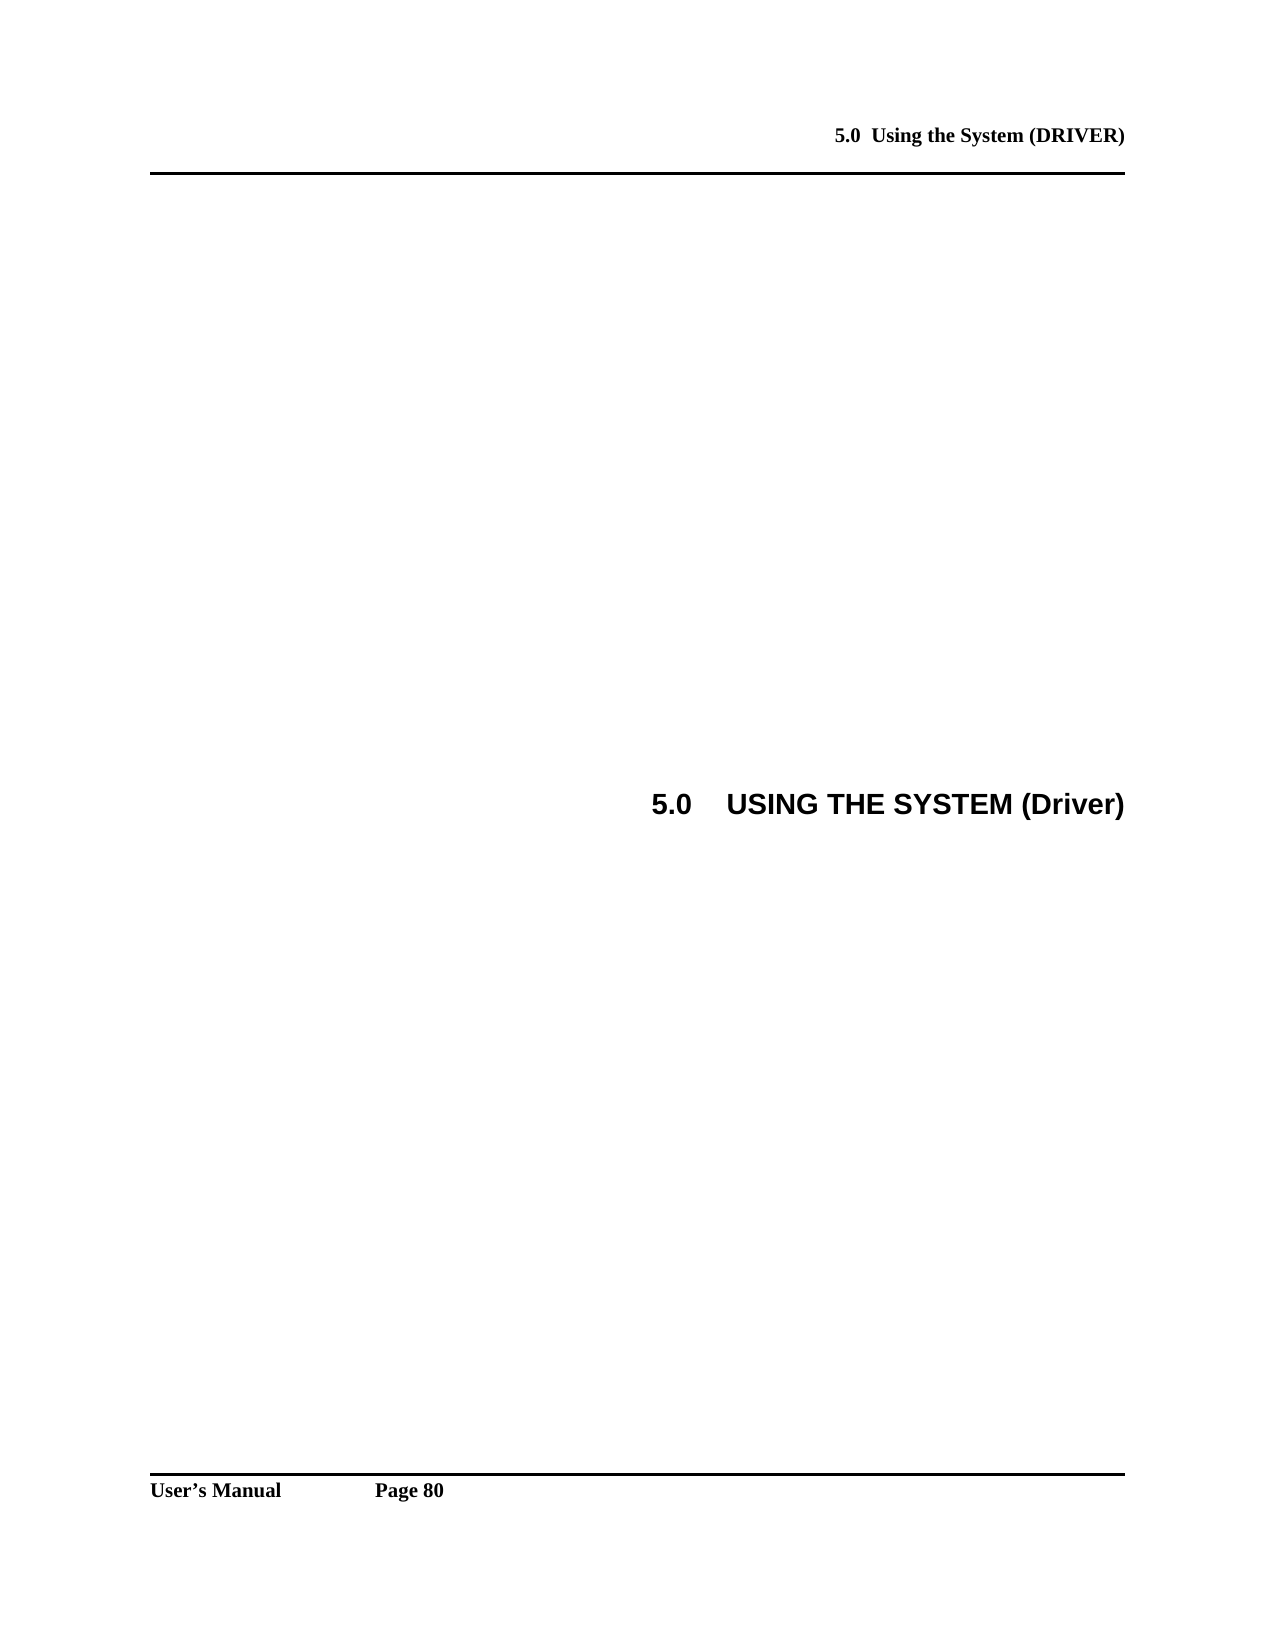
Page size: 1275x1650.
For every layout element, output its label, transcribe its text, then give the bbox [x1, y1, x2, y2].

text 5.0 USING THE SYSTEM (Driver) [150, 787, 1125, 821]
